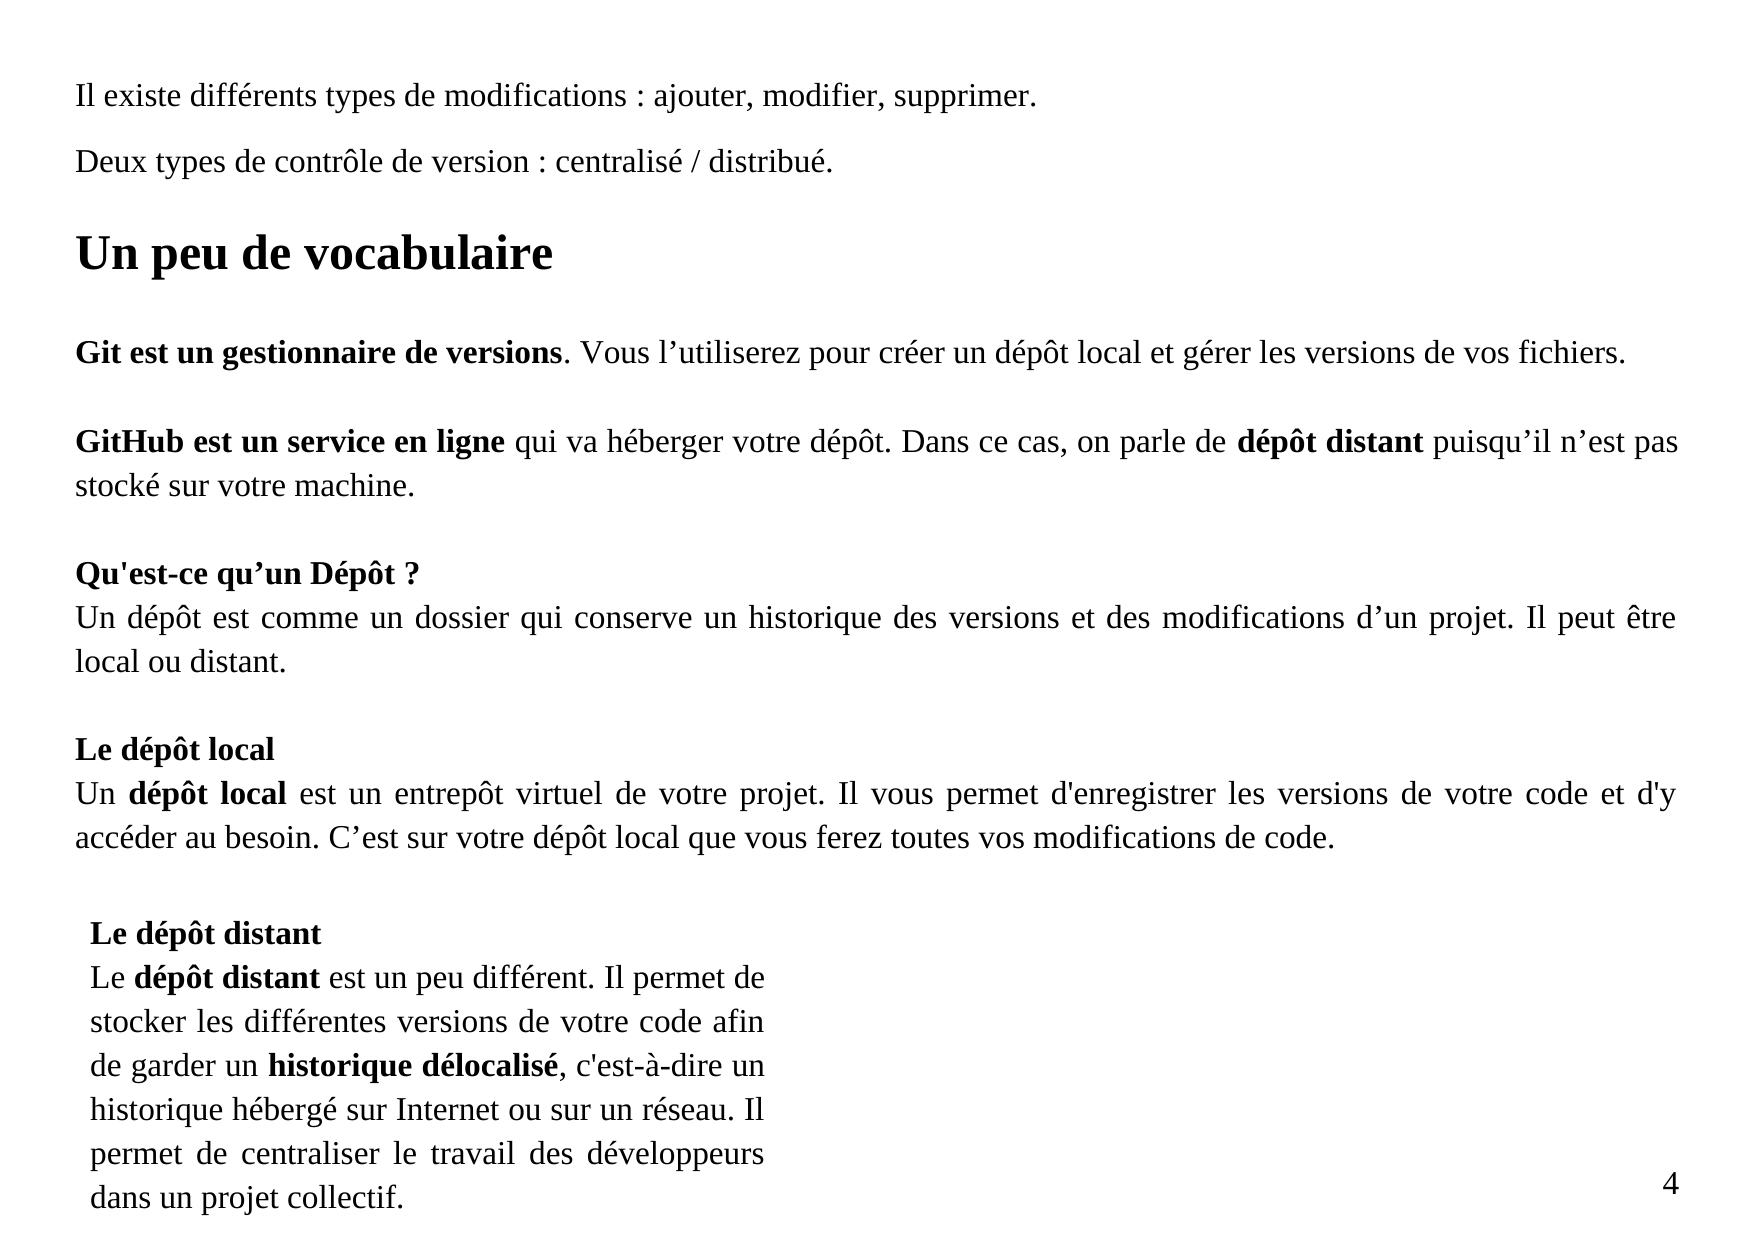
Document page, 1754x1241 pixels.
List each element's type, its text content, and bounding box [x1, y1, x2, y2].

text Deux types de contrôle de version : centralisé / distribué. [75, 141, 1679, 179]
text GitHub est un service en ligne qui va héberger votre dépôt. Dans ce cas, on parle de dépôt distant puisqu’il n’est pas stocké sur votre machine. [75, 421, 1679, 503]
subtitle Un peu de vocabulaire [75, 223, 1679, 280]
text Il existe différents types de modifications : ajouter, modifier, supprimer. [75, 75, 1679, 113]
text Un dépôt local est un entrepôt virtuel de votre projet. Il vous permet d'enregistrer les versions de votre code et d'y accéder au besoin. C’est sur votre dépôt local que vous ferez toutes vos modifications de code. [75, 773, 1679, 856]
text Qu'est-ce qu’un Dépôt ? [75, 553, 1679, 591]
text Un dépôt est comme un dossier qui conserve un historique des versions et des modifications d’un projet. Il peut être local ou distant. [75, 597, 1679, 679]
text Le dépôt local [75, 729, 1679, 768]
text Git est un gestionnaire de versions. Vous l’utiliserez pour créer un dépôt local et gérer les versions de vos fichiers. [75, 333, 1679, 371]
